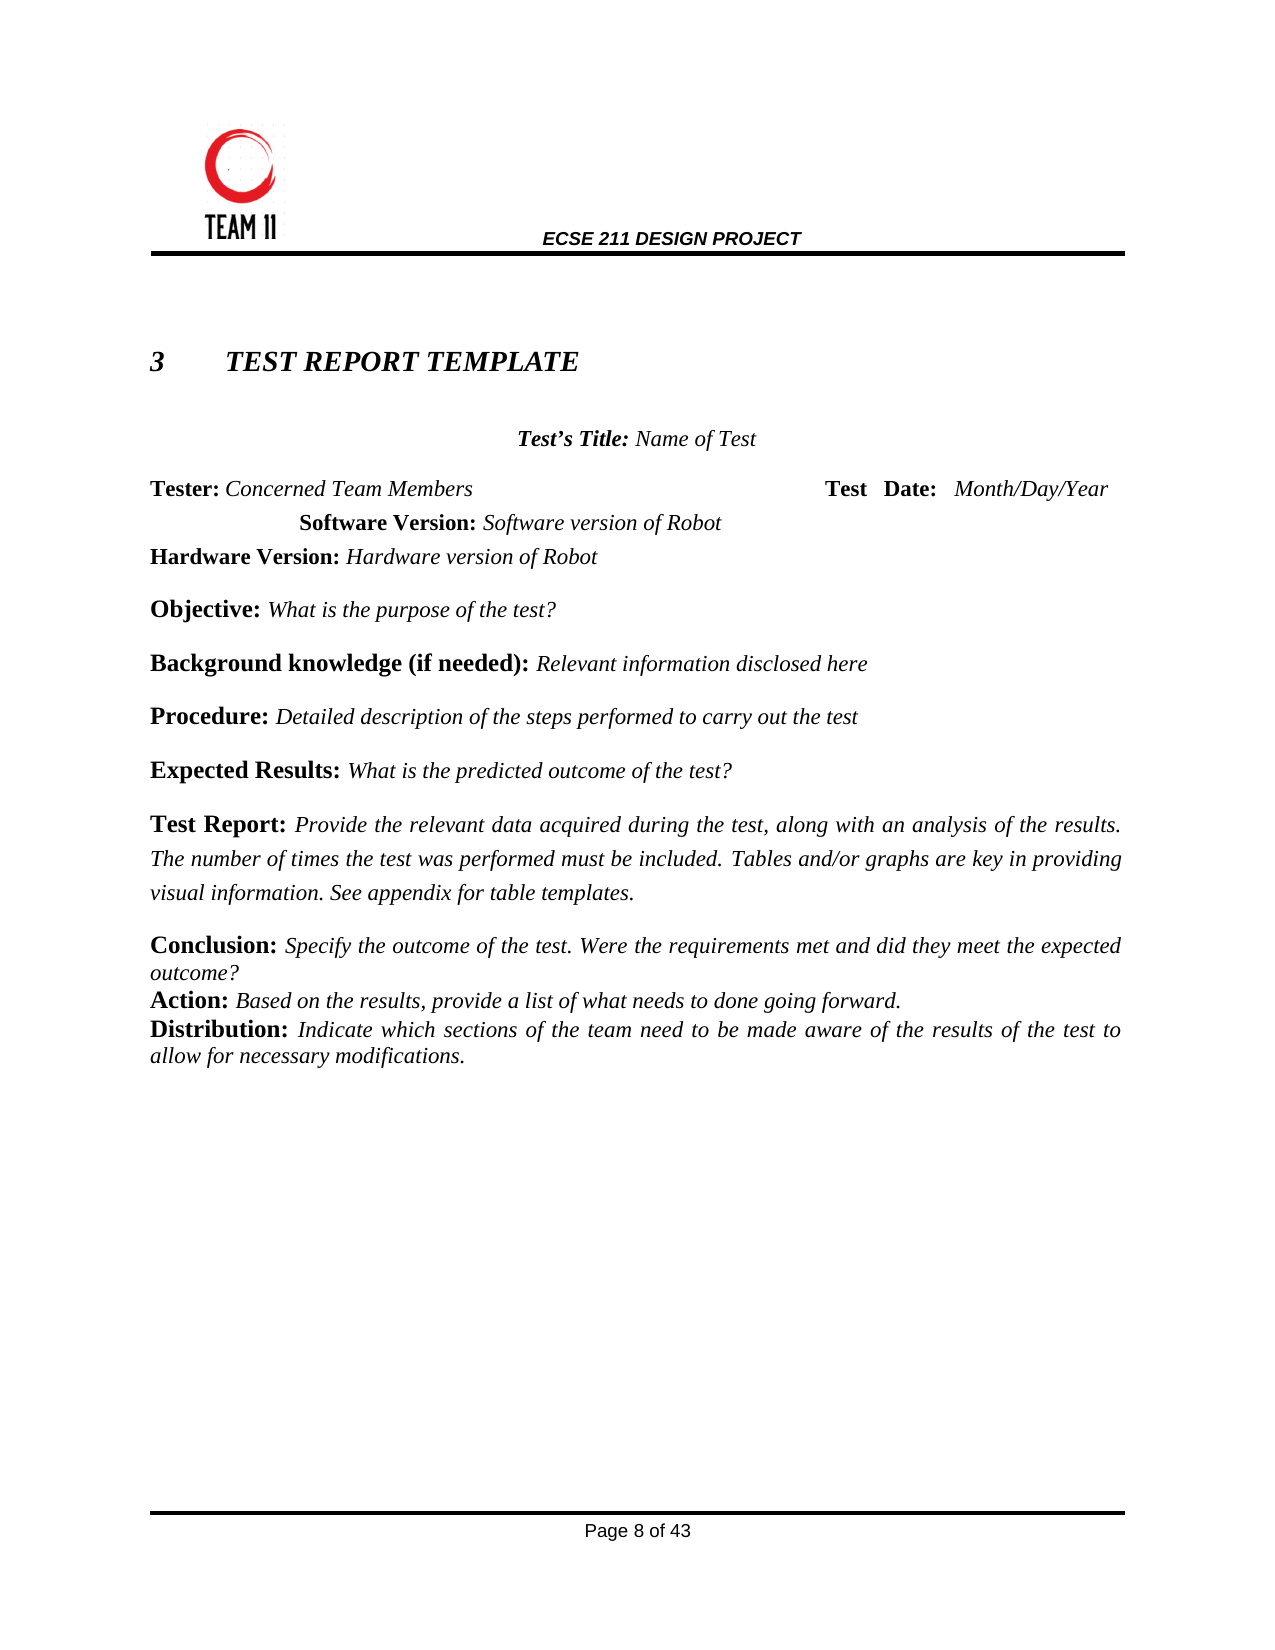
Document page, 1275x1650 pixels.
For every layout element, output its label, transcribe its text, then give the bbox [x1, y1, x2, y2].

picture [197, 120, 286, 245]
text Expected Results: What is the predicted outcome of the test? [150, 755, 1125, 784]
text Test’s Title: Name of Test [150, 425, 1125, 451]
text Procedure: Detailed description of the steps performed to carry out the test [150, 701, 1125, 730]
text Conclusion: Specify the outcome of the test. Were the requirements met and did they meet the expected outcome? Action: Based on the results, provide a list of what needs to done going forward. [150, 930, 1125, 1014]
text Test Report: Provide the relevant data acquired during the test, along with an analysis of the results. The number of times the test was performed must be included. Tables and/or graphs are key in providing visual information. See appendix for table templates. [150, 809, 1125, 906]
text Background knowledge (if needed): Relevant information disclosed here [150, 648, 1125, 676]
text Objective: What is the purpose of the test? [150, 594, 1125, 623]
text Distribution: Indicate which sections of the team need to be made aware of the results of the test to allow for necessary modifications. [150, 1014, 1125, 1069]
subtitle 3 TEST REPORT TEMPLATE [150, 344, 1125, 377]
text Tester: Concerned Team Members Test Date: Month/Day/Year Software Version: Software version of Robot Hardware Version: Hardware version of Robot [150, 475, 1125, 570]
